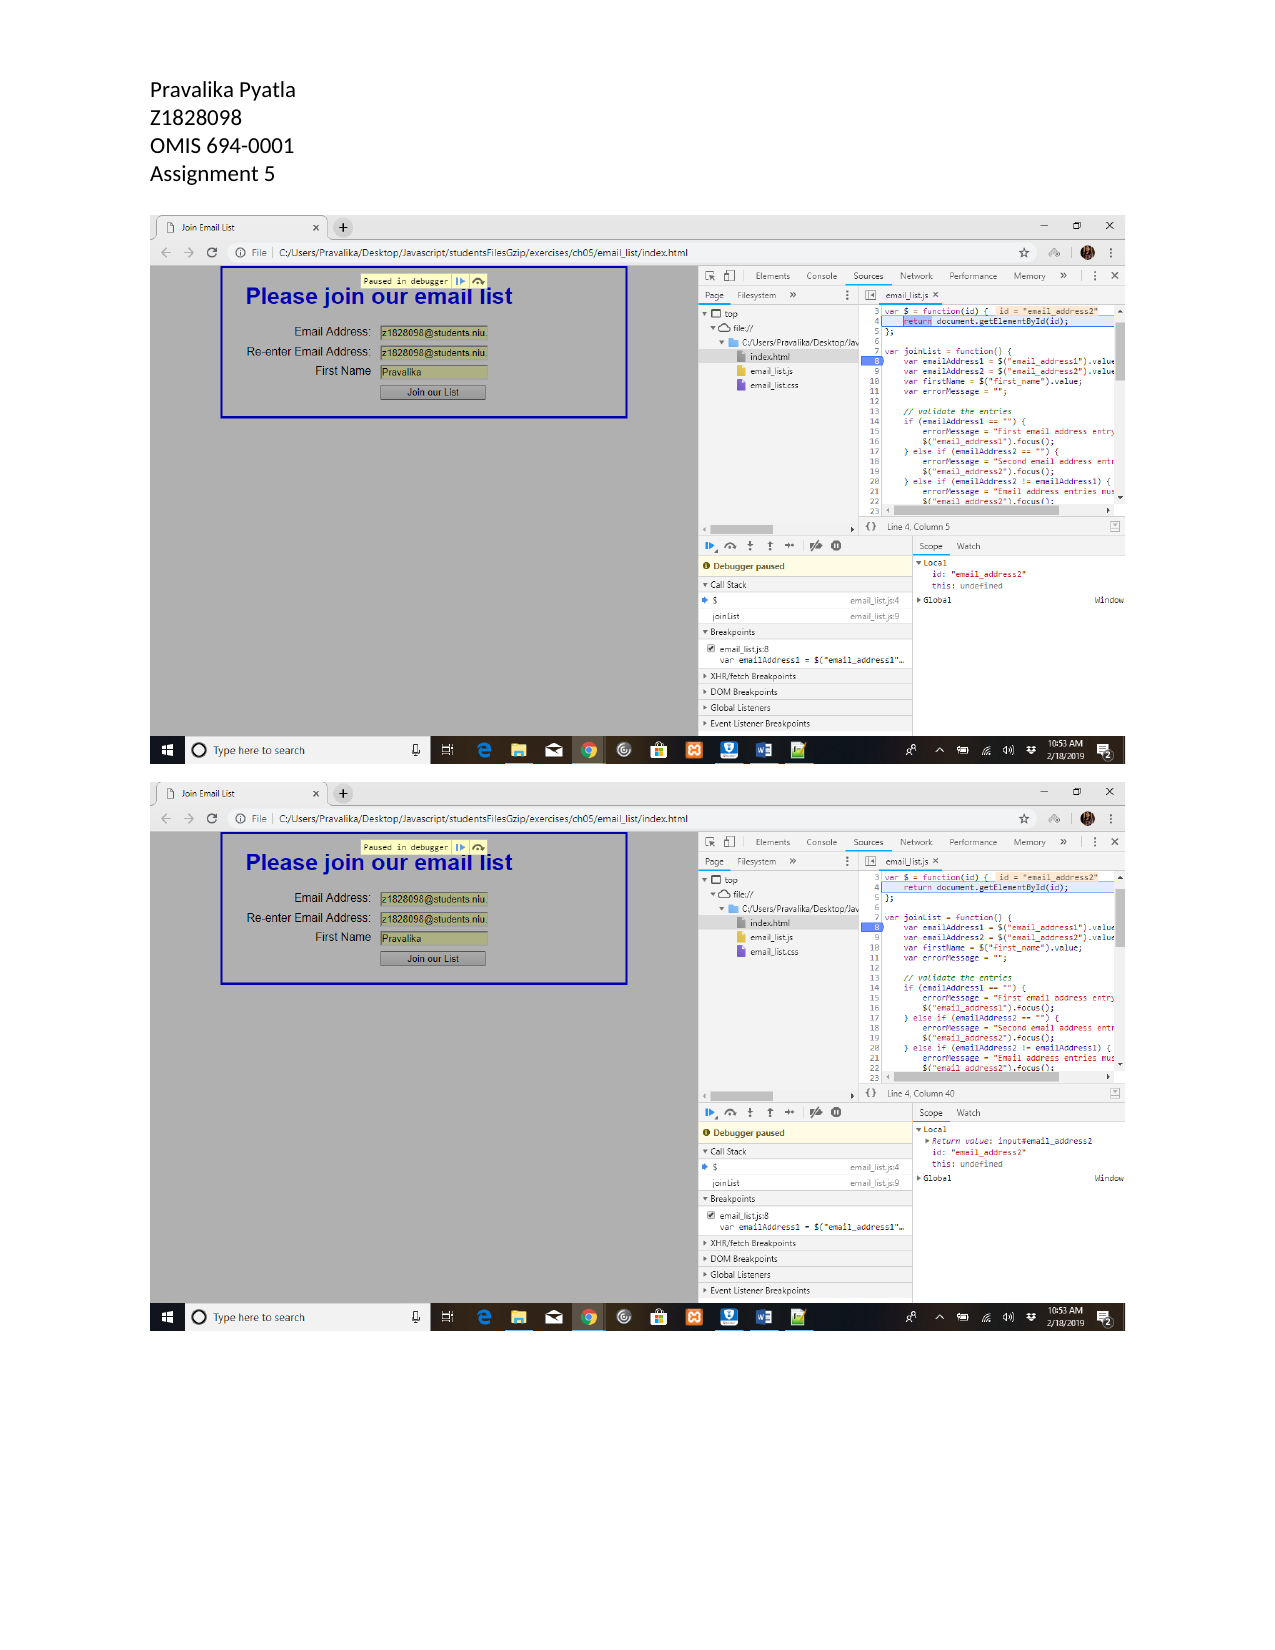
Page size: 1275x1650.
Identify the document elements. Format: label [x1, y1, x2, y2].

picture [150, 215, 1125, 764]
picture [150, 782, 1125, 1331]
